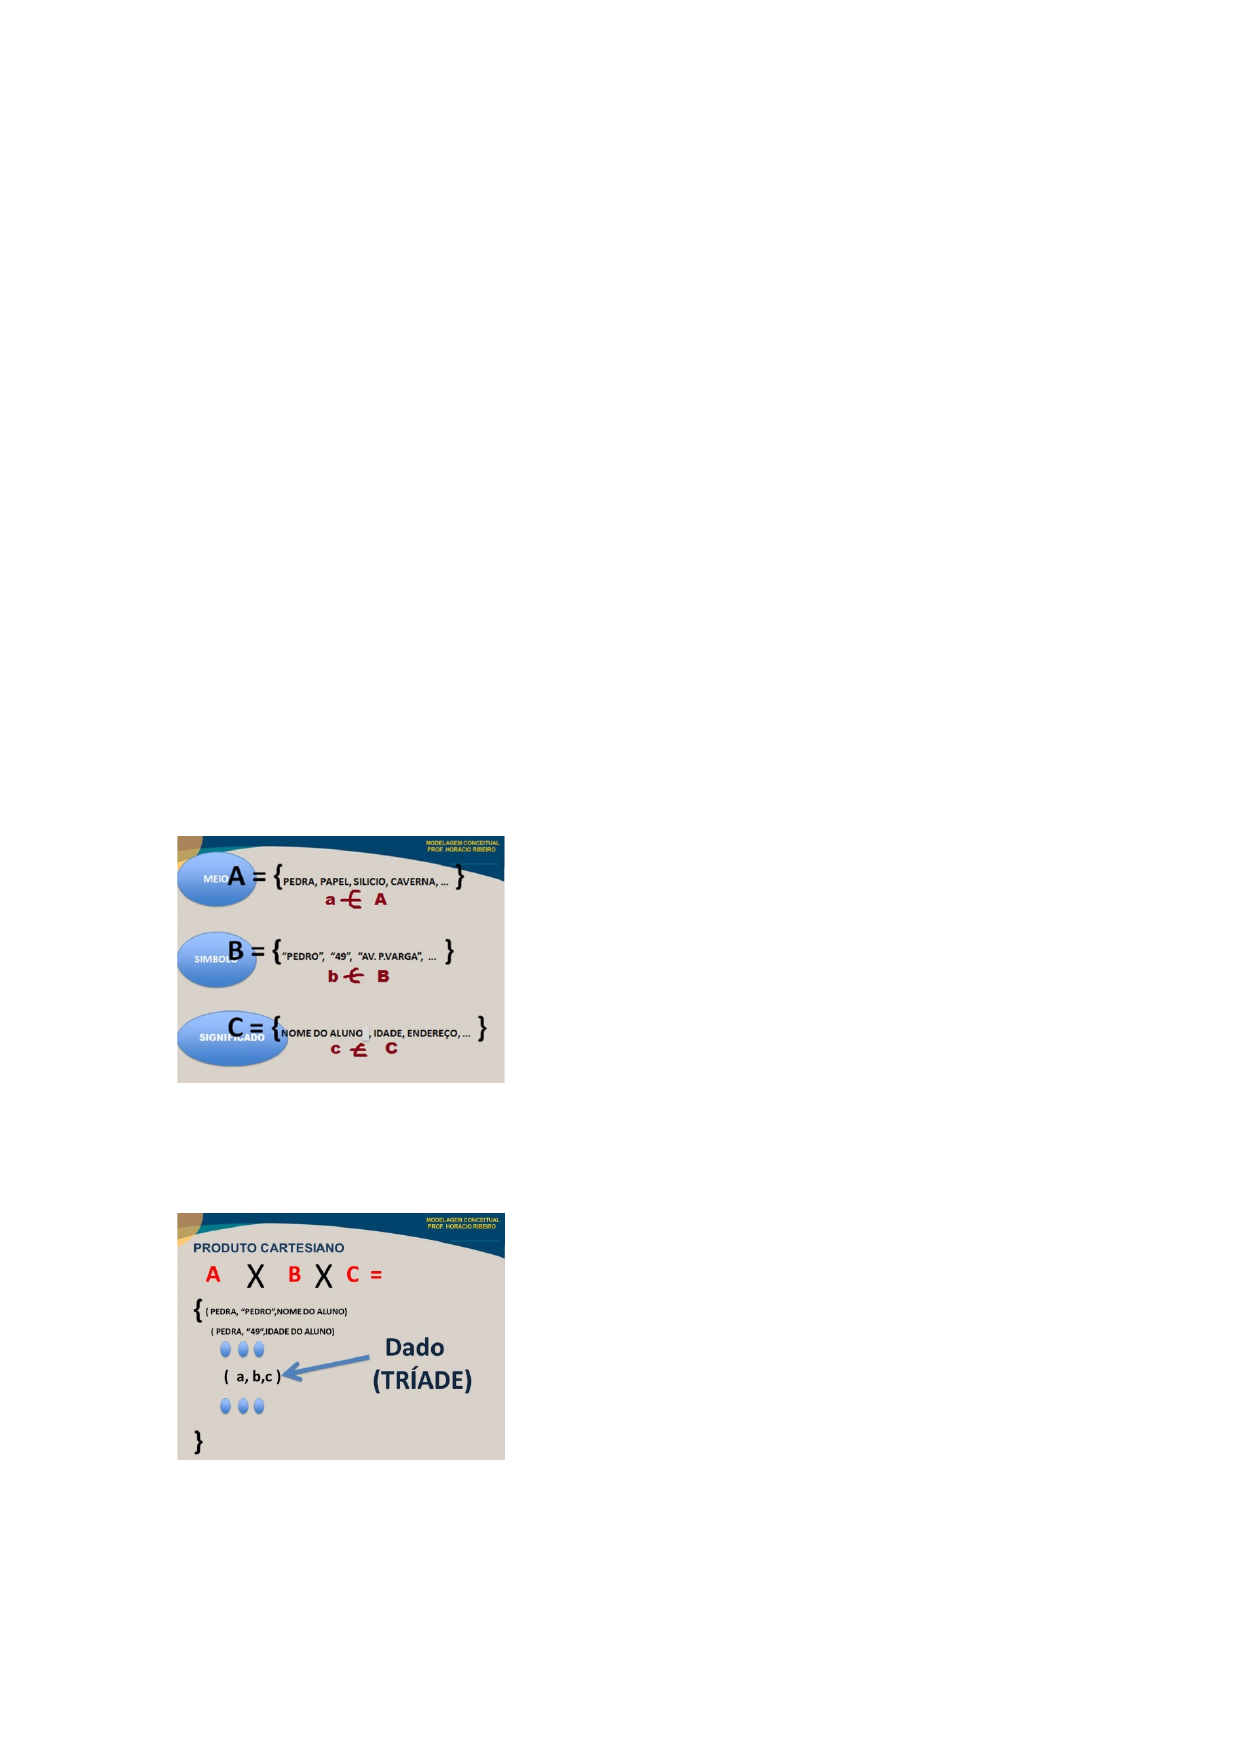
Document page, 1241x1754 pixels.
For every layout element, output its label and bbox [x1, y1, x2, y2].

picture [177, 1213, 505, 1460]
picture [177, 836, 505, 1083]
